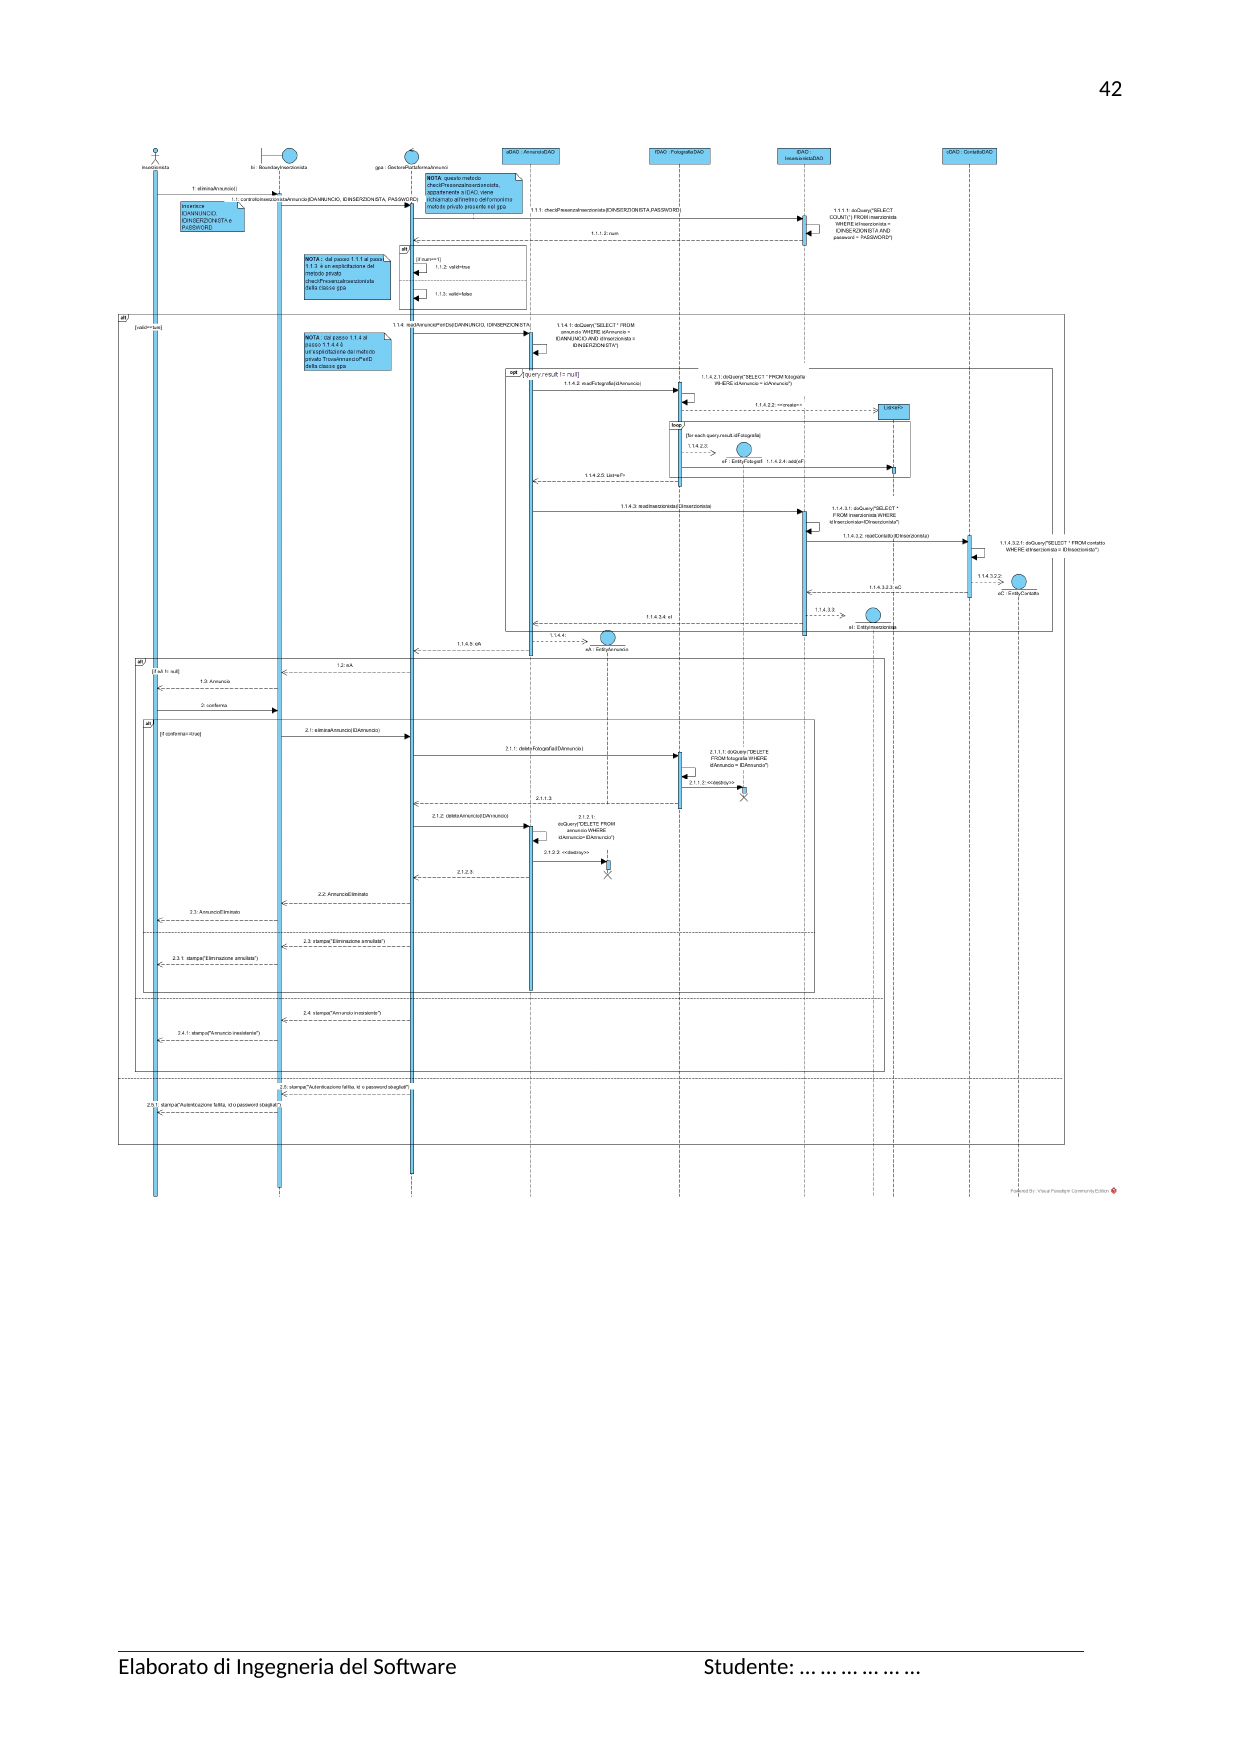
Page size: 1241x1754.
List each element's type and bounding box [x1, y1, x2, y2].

picture [118, 147, 1119, 1198]
